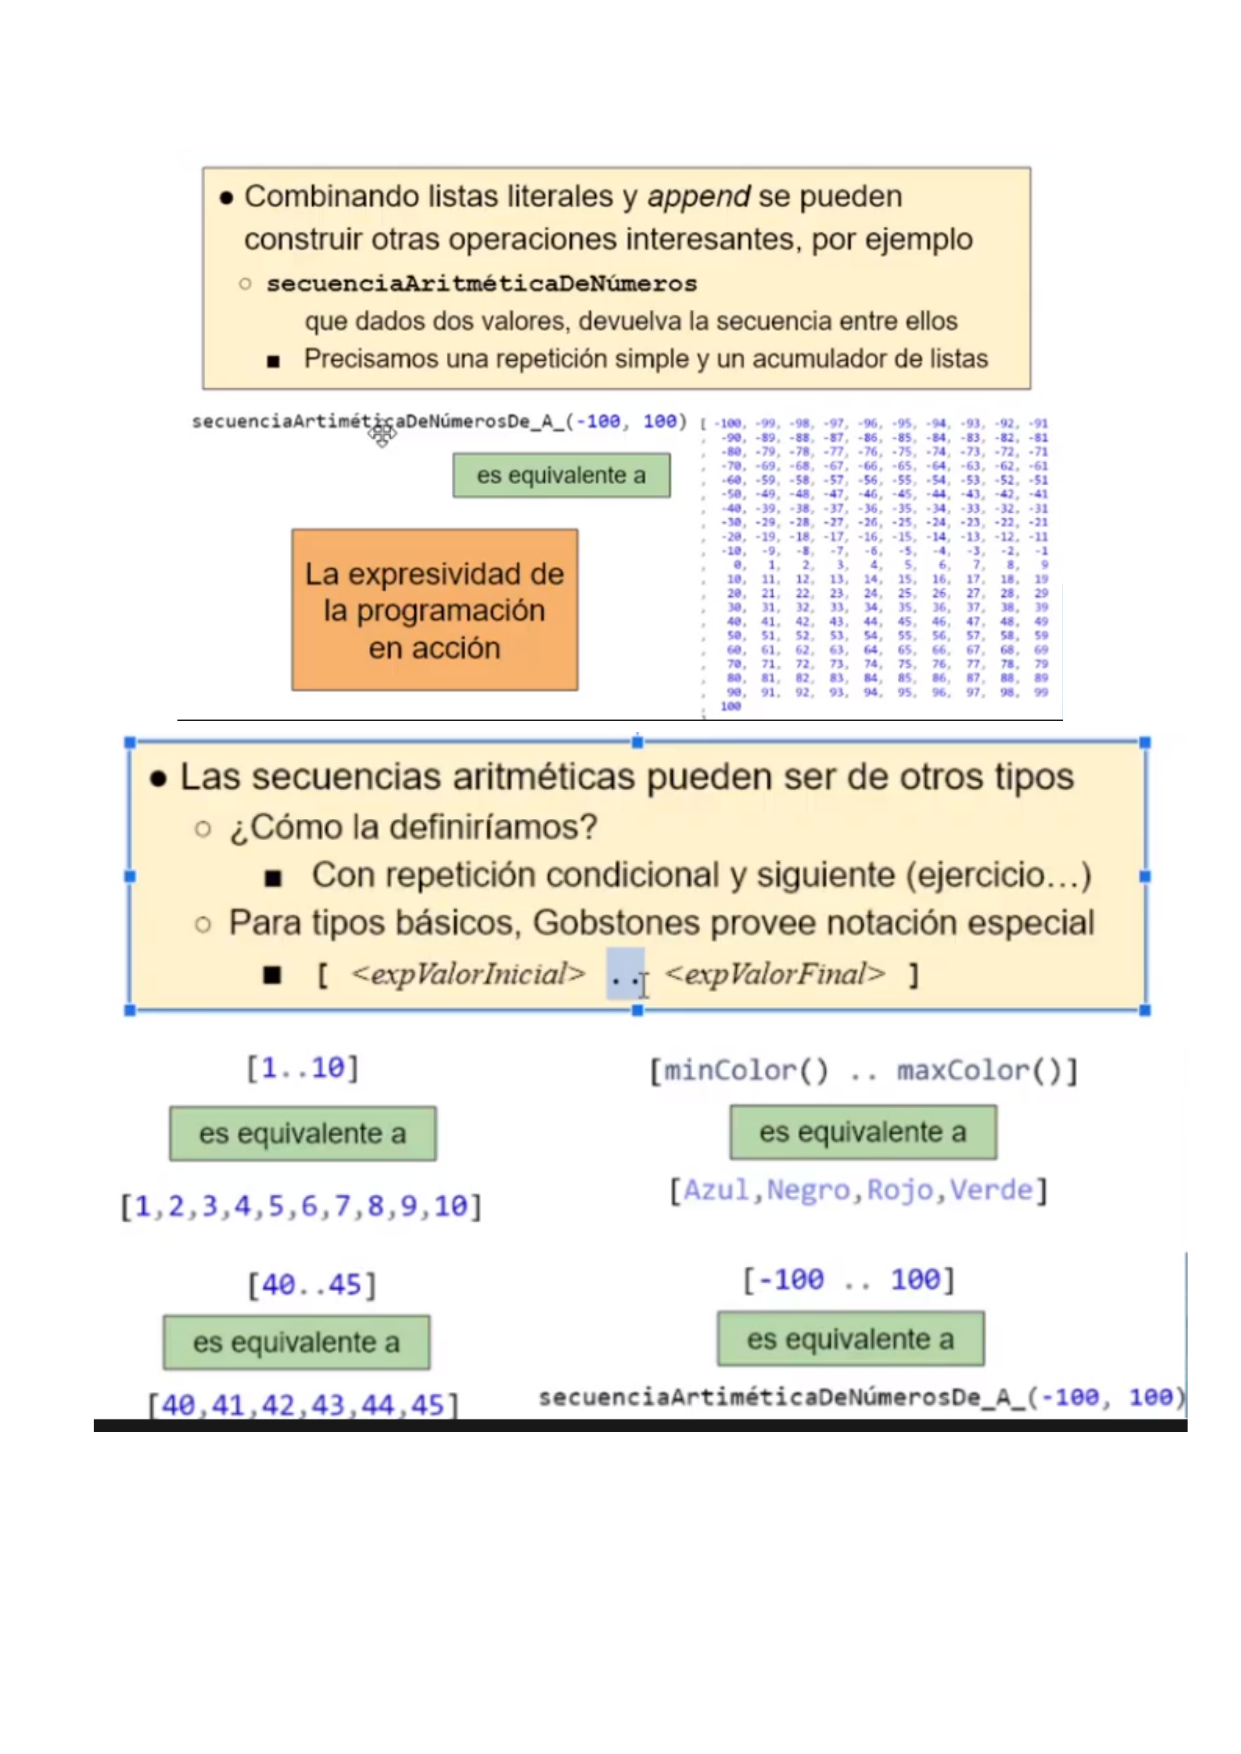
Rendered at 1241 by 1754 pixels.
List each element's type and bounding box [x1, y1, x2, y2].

picture [177, 147, 1063, 721]
picture [93, 732, 1188, 1432]
